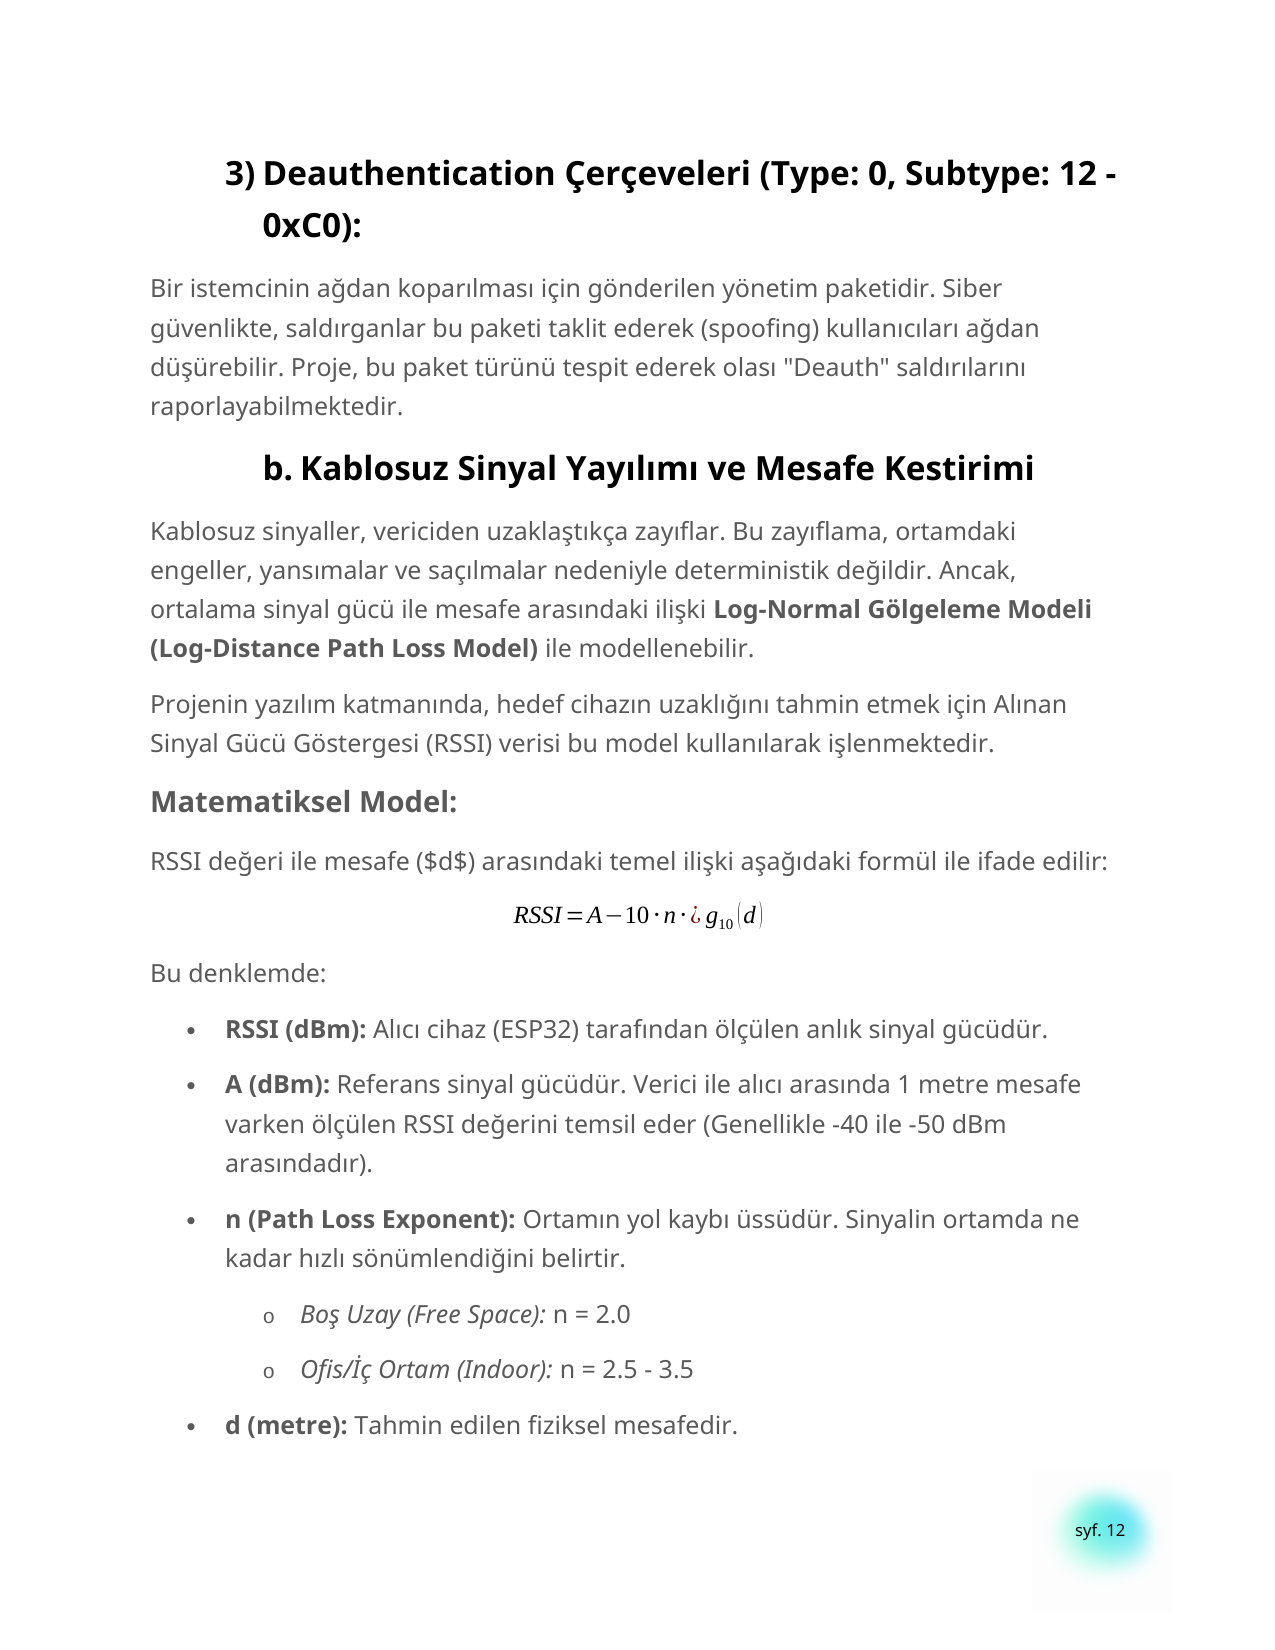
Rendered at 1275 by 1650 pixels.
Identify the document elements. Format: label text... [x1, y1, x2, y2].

list n (Path Loss Exponent): Ortamın yol kaybı üssüdür. Sinyalin ortamda ne kadar hızlı sönümlendiğini belirtir. [187, 1201, 1125, 1274]
picture [1032, 1471, 1172, 1612]
subtitle Kablosuz Sinyal Yayılımı ve Mesafe Kestirimi [262, 444, 1125, 490]
list A (dBm): Referans sinyal gücüdür. Verici ile alıcı arasında 1 metre mesafe varken ölçülen RSSI değerini temsil eder (Genellikle -40 ile -50 dBm arasındadır). [187, 1067, 1125, 1179]
text Matematiksel Model: [150, 782, 1125, 821]
text RSSI değeri ile mesafe ($d$) arasındaki temel ilişki aşağıdaki formül ile ifade edilir: [150, 844, 1125, 878]
list RSSI (dBm): Alıcı cihaz (ESP32) tarafından ölçülen anlık sinyal gücüdür. [187, 1011, 1125, 1045]
text Kablosuz sinyaller, vericiden uzaklaştıkça zayıflar. Bu zayıflama, ortamdaki engeller, yansımalar ve saçılmalar nedeniyle deterministik değildir. Ancak, ortalama sinyal gücü ile mesafe arasındaki ilişki Log-Normal Gölgeleme Modeli (Log-Distance Path Loss Model) ile modellenebilir. [150, 513, 1125, 665]
text Bu denklemde: [150, 956, 1125, 989]
text Bir istemcinin ağdan koparılması için gönderilen yönetim paketidir. Siber güvenlikte, saldırganlar bu paketi taklit ederek (spoofing) kullanıcıları ağdan düşürebilir. Proje, bu paket türünü tespit ederek olası "Deauth" saldırılarını raporlayabilmektedir. [150, 271, 1125, 423]
text Projenin yazılım katmanında, hedef cihazın uzaklığını tahmin etmek için Alınan Sinyal Gücü Göstergesi (RSSI) verisi bu model kullanılarak işlenmektedir. [150, 687, 1125, 760]
list Ofis/İç Ortam (Indoor): n = 2.5 - 3.5 [262, 1352, 1125, 1386]
list d (metre): Tahmin edilen fiziksel mesafedir. [187, 1408, 1125, 1442]
list Boş Uzay (Free Space): n = 2.0 [262, 1296, 1125, 1330]
subtitle Deauthentication Çerçeveleri (Type: 0, Subtype: 12 - 0xC0): [225, 150, 1125, 248]
